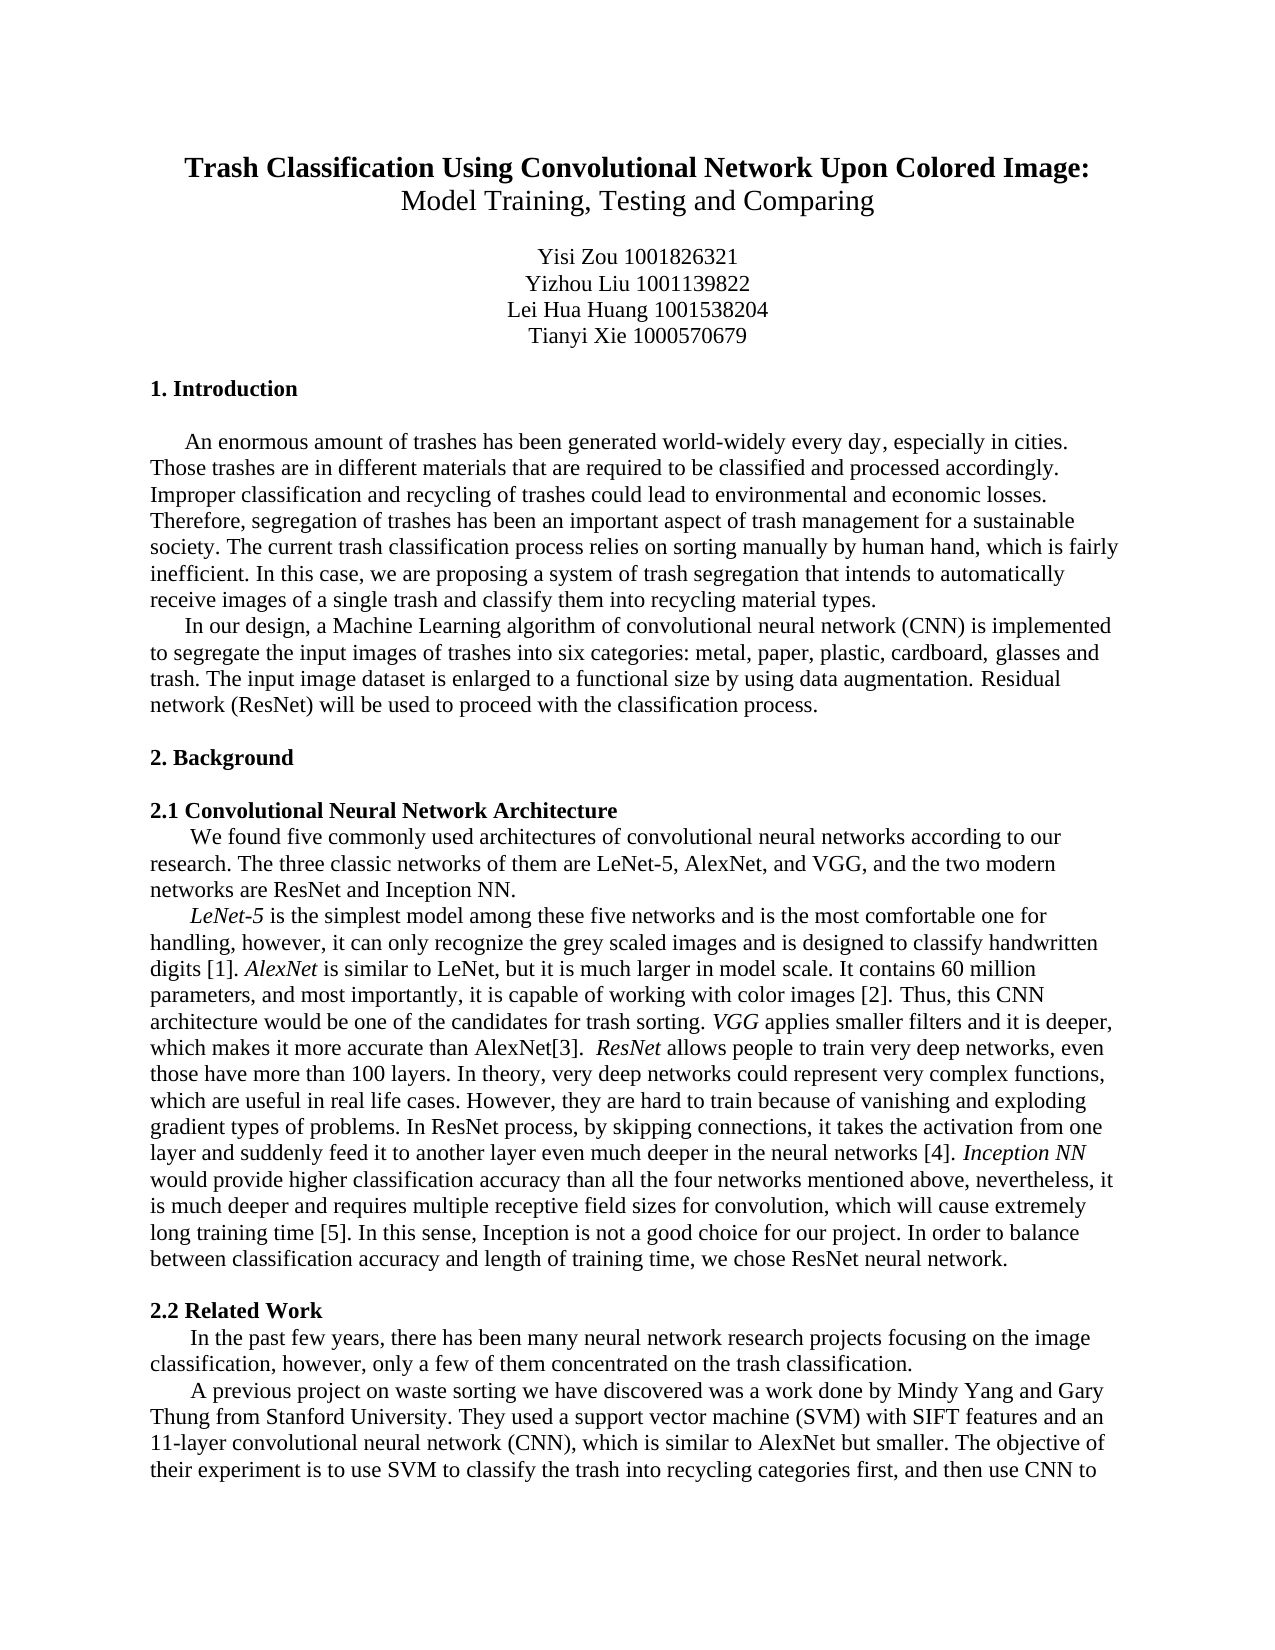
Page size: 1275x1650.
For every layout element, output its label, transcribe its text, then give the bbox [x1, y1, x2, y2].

text LeNet-5 is the simplest model among these five networks and is the most comfortable one for handling, however, it can only recognize the grey scaled images and is designed to classify handwritten digits [1]. AlexNet is similar to LeNet, but it is much larger in model scale. It contains 60 million parameters, and most importantly, it is capable of working with color images [2]. Thus, this CNN architecture would be one of the candidates for trash sorting. VGG applies smaller filters and it is deeper, which makes it more accurate than AlexNet[3]. ResNet allows people to train very deep networks, even those have more than 100 layers. In theory, very deep networks could represent very complex functions, which are useful in real life cases. However, they are hard to train because of vanishing and exploding gradient types of problems. In ResNet process, by skipping connections, it takes the activation from one layer and suddenly feed it to another layer even much deeper in the neural networks [4]. Inception NN would provide higher classification accuracy than all the four networks mentioned above, nevertheless, it is much deeper and requires multiple receptive field sizes for convolution, which will cause extremely long training time [5]. In this sense, Inception is not a good choice for our project. In order to balance between classification accuracy and length of training time, we chose ResNet neural network. [150, 902, 1125, 1271]
text We found five commonly used architectures of convolutional neural networks according to our research. The three classic networks of them are LeNet-5, AlexNet, and VGG, and the two modern networks are ResNet and Inception NN. [150, 823, 1125, 902]
text Lei Hua Huang 1001538204 [150, 296, 1125, 322]
text 2. Background [150, 744, 1125, 771]
text In the past few years, there has been many neural network research projects focusing on the image classification, however, only a few of them concentrated on the trash classification. [150, 1324, 1125, 1377]
text 2.2 Related Work [150, 1298, 1125, 1324]
text Yisi Zou 1001826321 [150, 243, 1125, 270]
text In our design, a Machine Learning algorithm of convolutional neural network (CNN) is implemented to segregate the input images of trashes into six categories: metal, paper, plastic, cardboard, glasses and trash. The input image dataset is enlarged to a functional size by using data augmentation. Residual network (ResNet) will be used to proceed with the classification process. [150, 612, 1125, 718]
text Trash Classification Using Convolutional Network Upon Colored Image: Model Training, Testing and Comparing [150, 150, 1125, 217]
text 2.1 Convolutional Neural Network Architecture [150, 797, 1125, 823]
text An enormous amount of trashes has been generated world-widely every day, especially in cities. Those trashes are in different materials that are required to be classified and processed accordingly. Improper classification and recycling of trashes could lead to environmental and economic losses. Therefore, segregation of trashes has been an important aspect of trash management for a sustainable society. The current trash classification process relies on sorting manually by human hand, which is fairly inefficient. In this case, we are proposing a system of trash segregation that intends to automatically receive images of a single trash and classify them into recycling material types. [150, 428, 1125, 612]
text Yizhou Liu 1001139822 [150, 270, 1125, 296]
text 1. Introduction [150, 375, 1125, 402]
text Tianyi Xie 1000570679 [150, 322, 1125, 349]
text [150, 1377, 1125, 1482]
